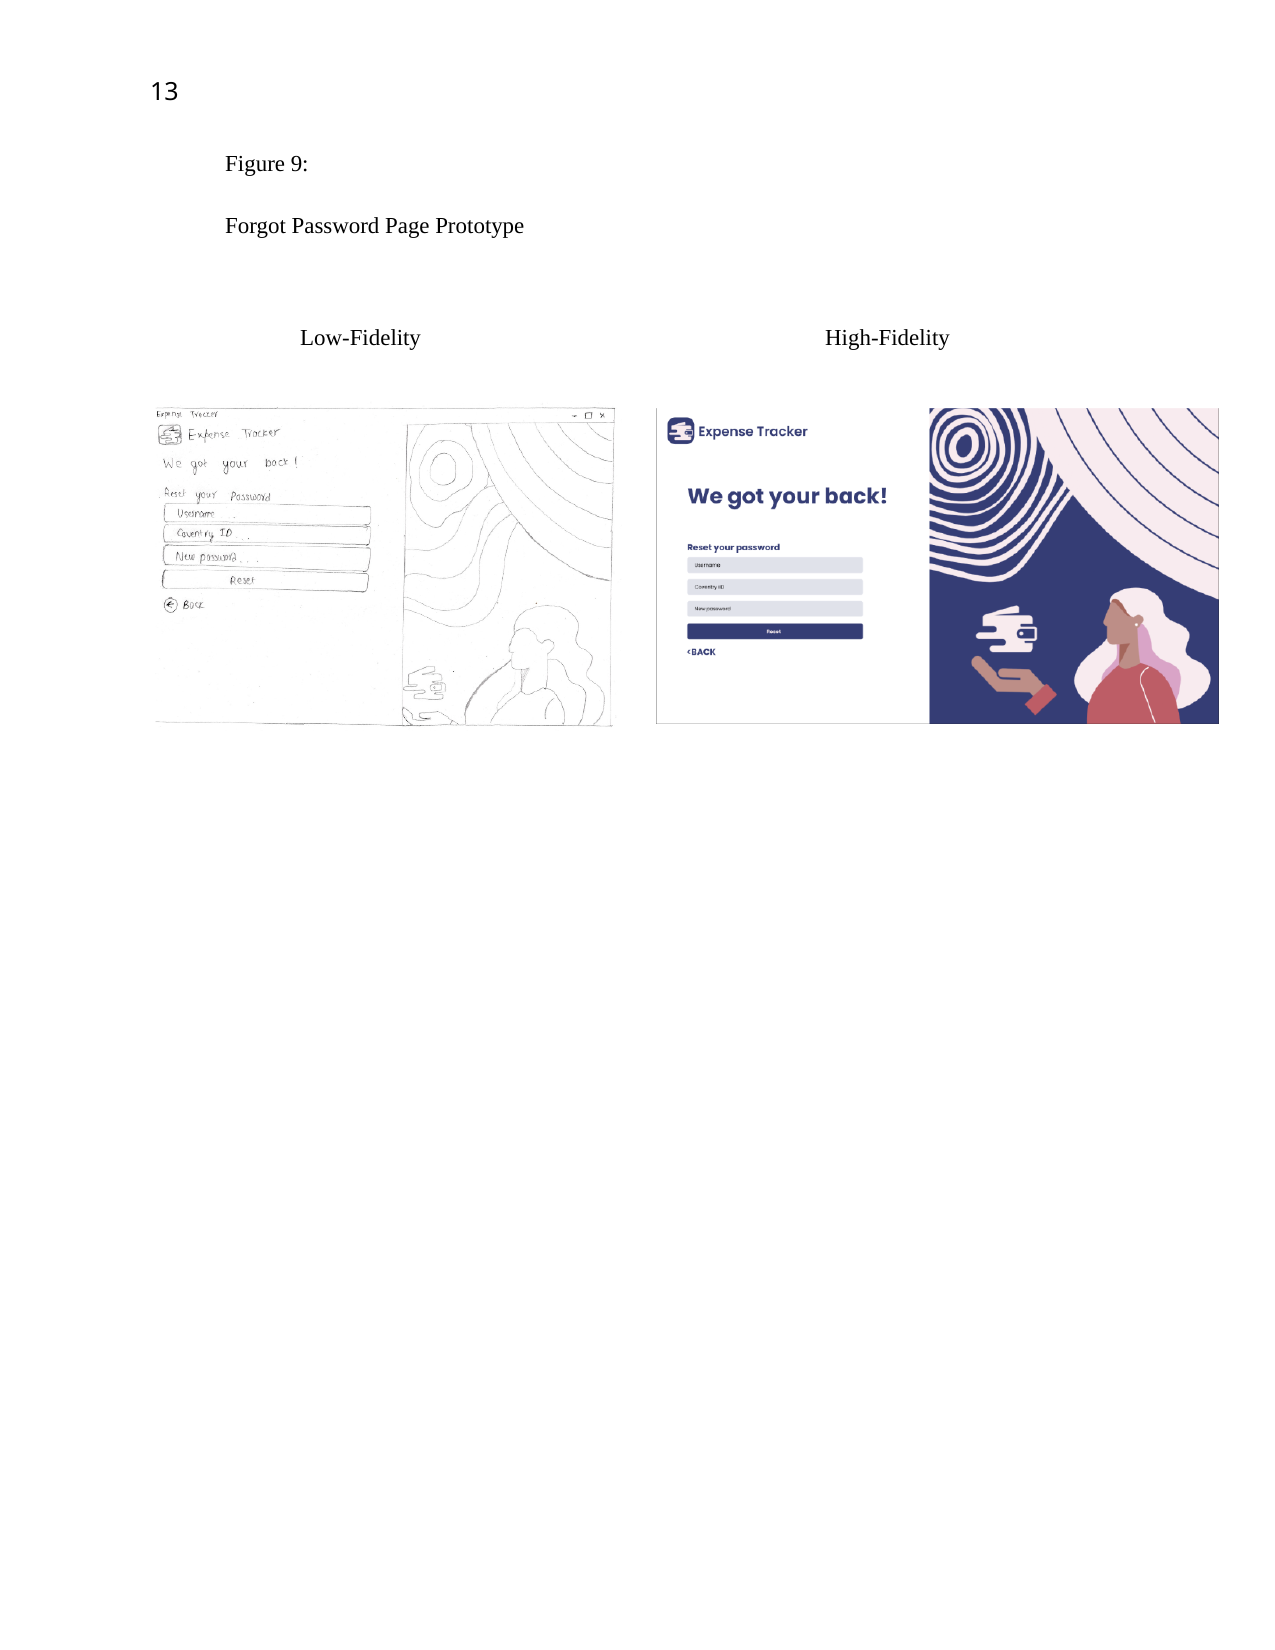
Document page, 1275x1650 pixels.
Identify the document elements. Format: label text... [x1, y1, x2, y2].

text Low-Fidelity High-Fidelity [150, 324, 1125, 351]
text Forgot Password Page Prototype [150, 212, 1125, 238]
text Figure 9: [150, 150, 1125, 176]
picture [123, 380, 1244, 774]
